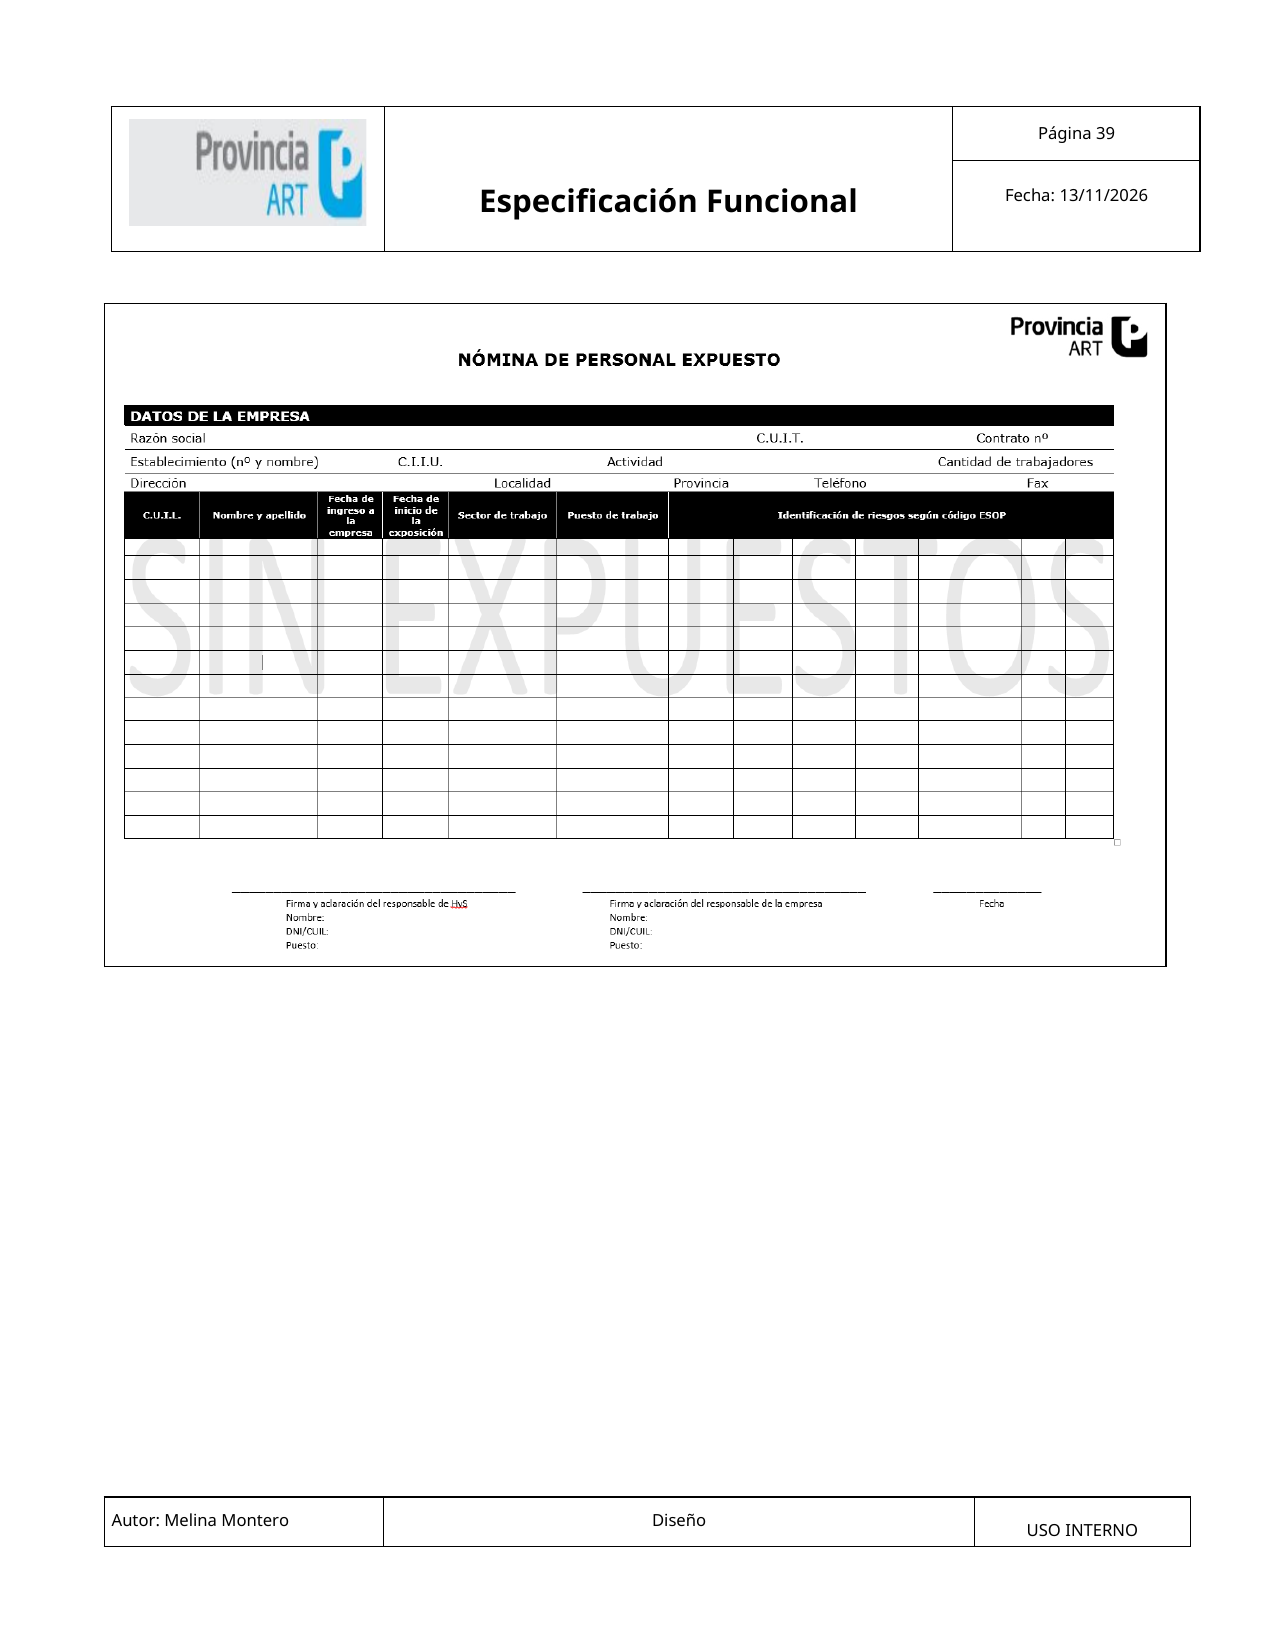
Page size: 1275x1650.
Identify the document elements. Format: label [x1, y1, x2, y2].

picture [105, 304, 1165, 966]
picture [129, 119, 367, 226]
